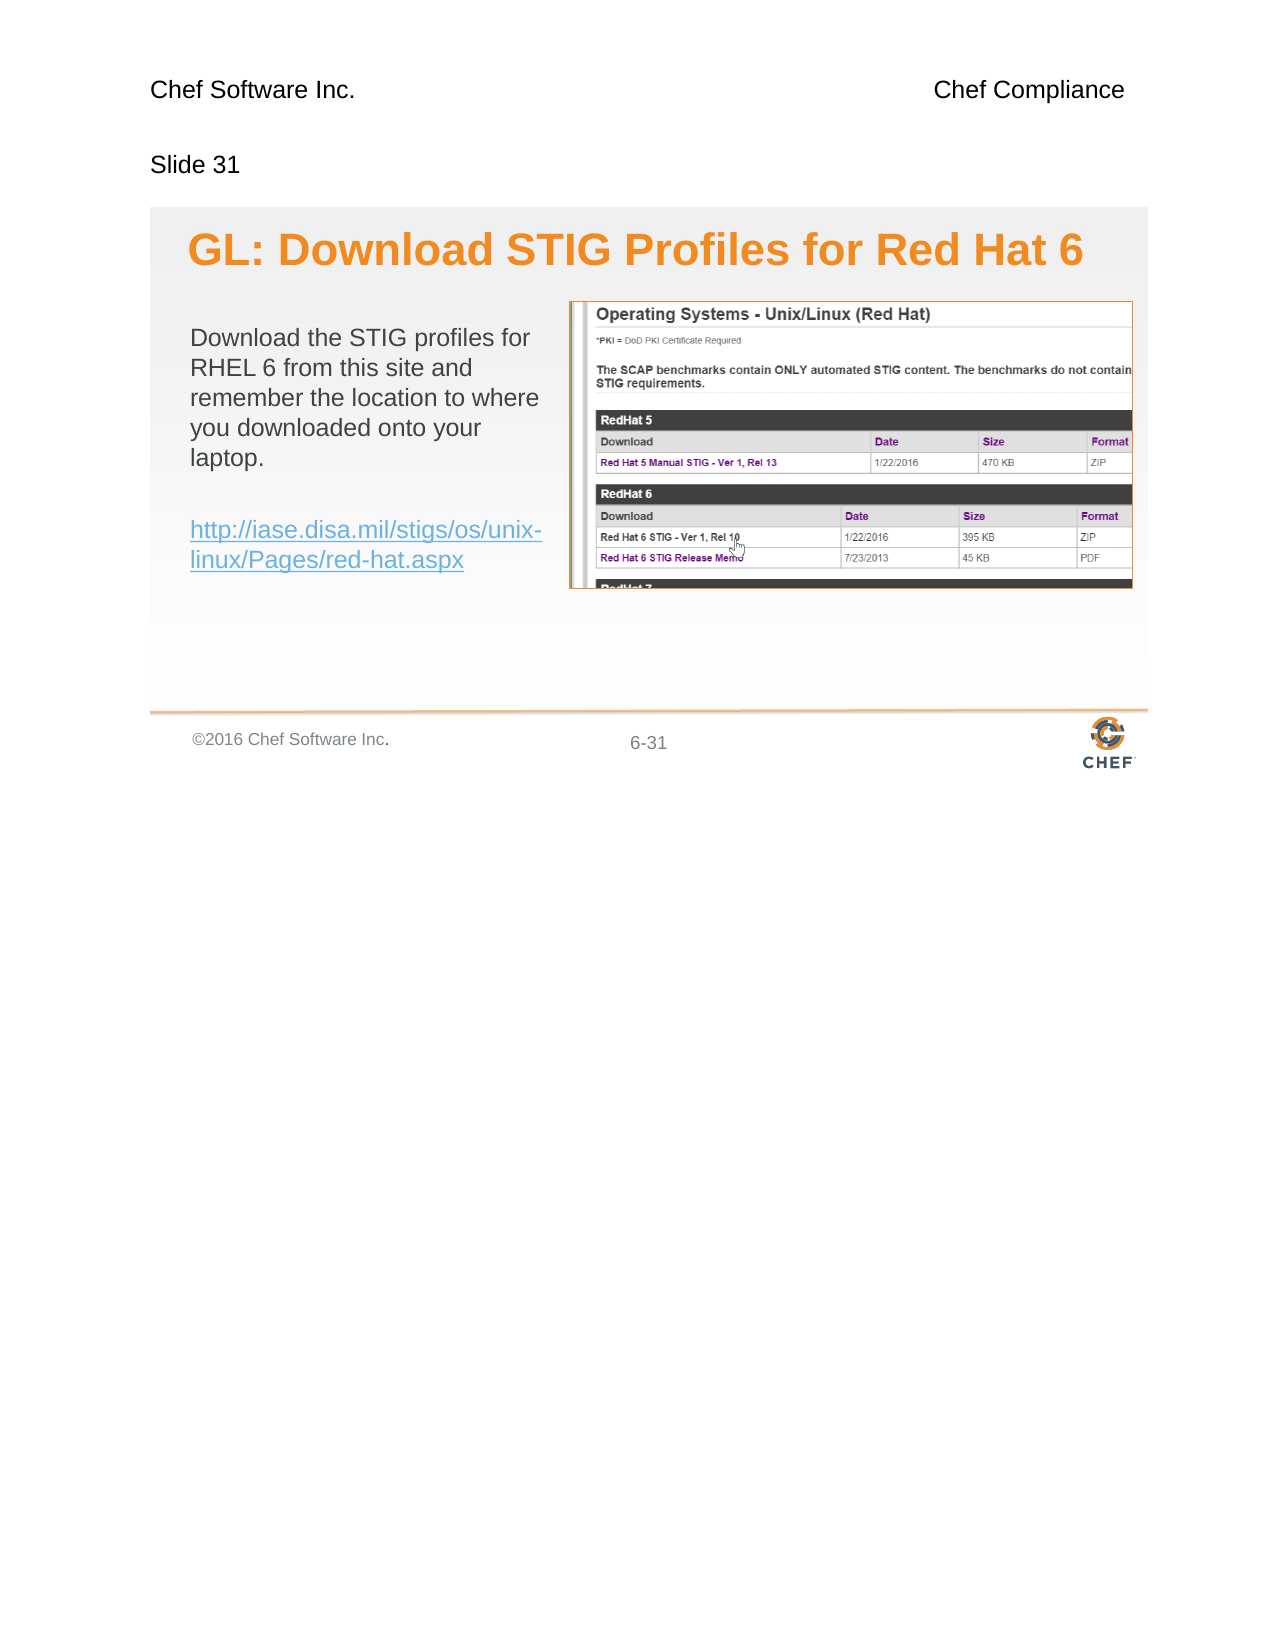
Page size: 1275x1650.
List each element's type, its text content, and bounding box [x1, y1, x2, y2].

text Slide 31 [150, 150, 1125, 179]
